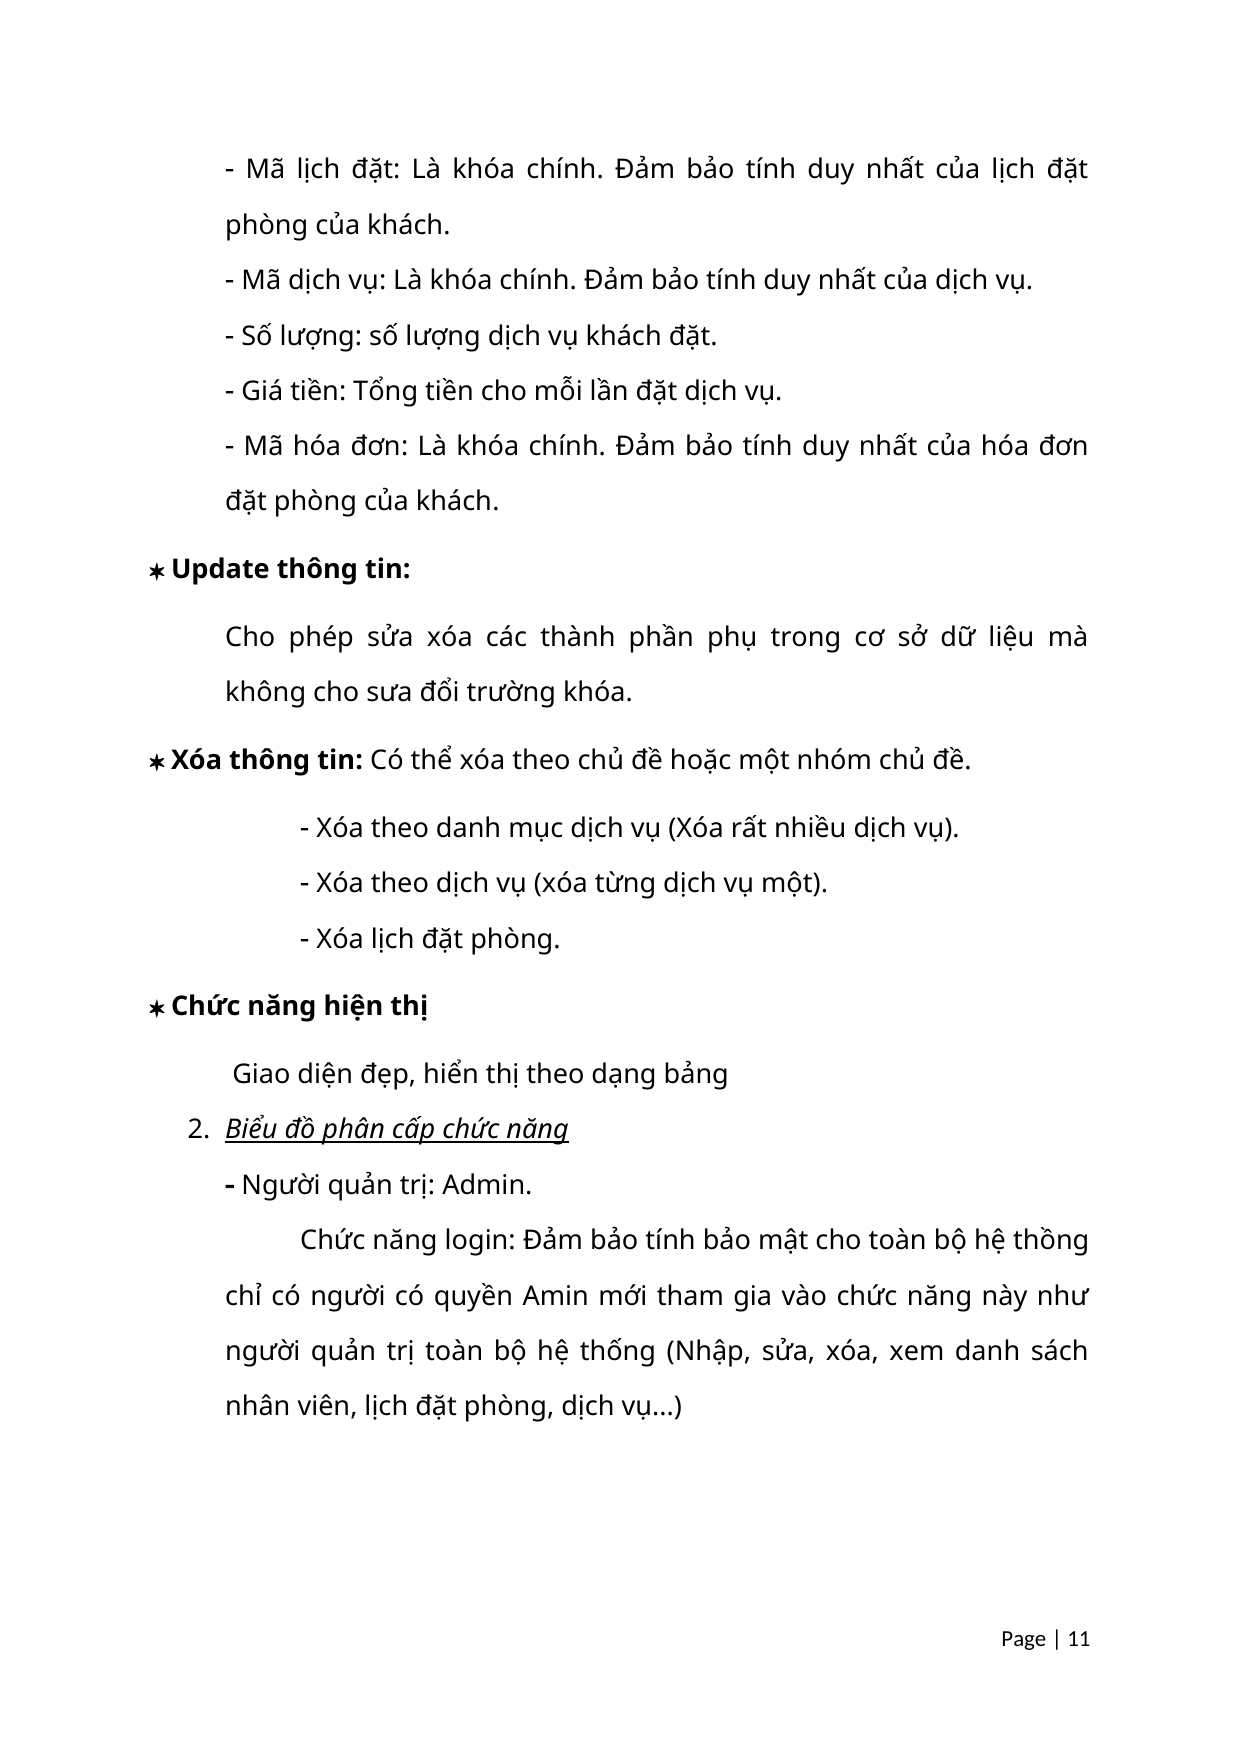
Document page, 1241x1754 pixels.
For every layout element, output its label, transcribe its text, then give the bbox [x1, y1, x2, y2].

list Xóa theo dịch vụ (xóa từng dịch vụ một). [225, 864, 1090, 901]
list Xóa lịch đặt phòng. [225, 919, 1090, 956]
list Xóa theo danh mục dịch vụ (Xóa rất nhiều dịch vụ). [225, 808, 1090, 845]
list Chức năng login: Đảm bảo tính bảo mật cho toàn bộ hệ thồng chỉ có người có quyền Amin mới tham gia vào chức năng này như người quản trị toàn bộ hệ thống (Nhập, sửa, xóa, xem danh sách nhân viên, lịch đặt phòng, dịch vụ...) [225, 1221, 1090, 1423]
list Cho phép sửa xóa các thành phần phụ trong cơ sở dữ liệu mà không cho sưa đổi trường khóa. [225, 617, 1090, 710]
text Chức năng hiện thị [150, 987, 1090, 1024]
list Biểu đồ phân cấp chức năng [187, 1110, 1090, 1147]
list Mã dịch vụ: Là khóa chính. Đảm bảo tính duy nhất của dịch vụ. [225, 261, 1090, 297]
text Update thông tin: [150, 550, 1090, 587]
text Xóa thông tin: Có thể xóa theo chủ đề hoặc một nhóm chủ đề. [150, 741, 1090, 777]
list Giá tiền: Tổng tiền cho mỗi lần đặt dịch vụ. [225, 371, 1090, 408]
list Mã hóa đơn: Là khóa chính. Đảm bảo tính duy nhất của hóa đơn đặt phòng của khách. [225, 427, 1090, 519]
list Giao diện đẹp, hiển thị theo dạng bảng [225, 1055, 1090, 1092]
list Số lượng: số lượng dịch vụ khách đặt. [225, 316, 1090, 353]
list Mã lịch đặt: Là khóa chính. Đảm bảo tính duy nhất của lịch đặt phòng của khách. [225, 150, 1090, 242]
list Người quản trị: Admin. [225, 1165, 1090, 1202]
